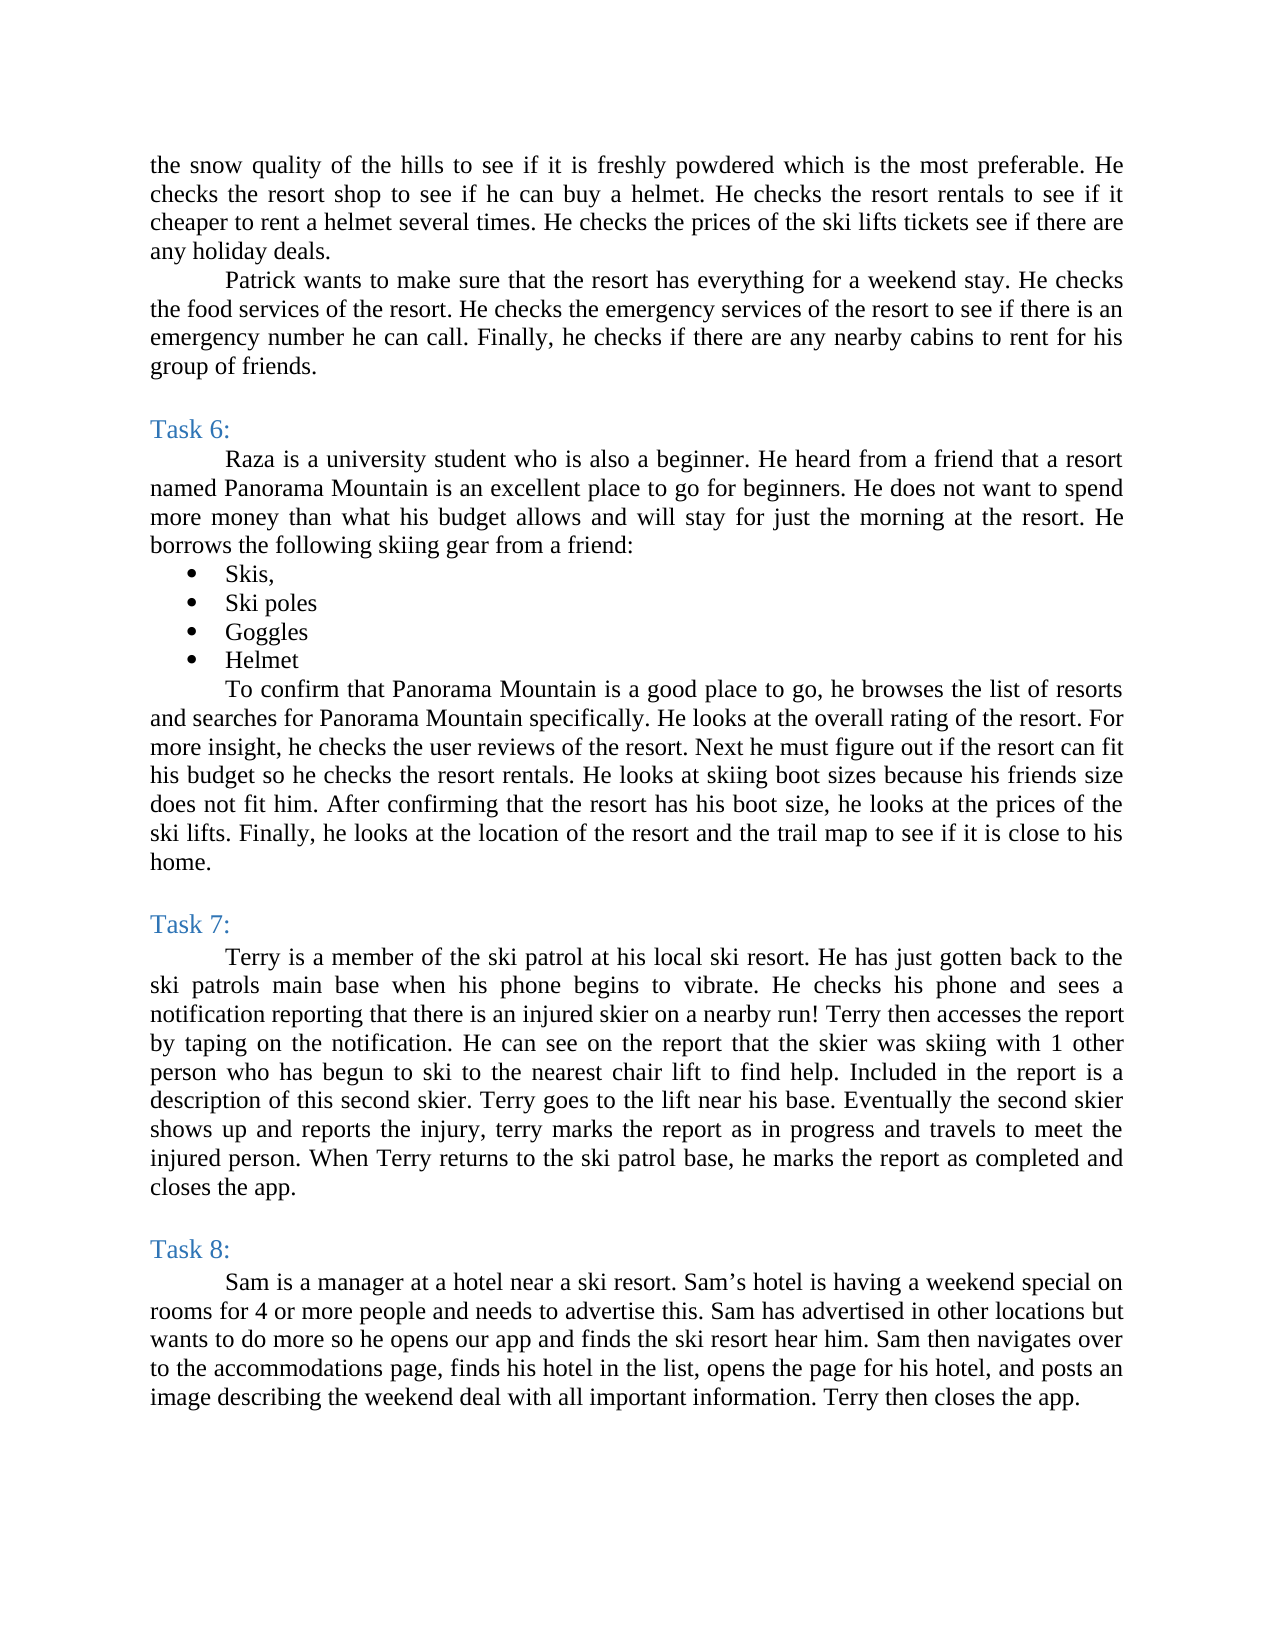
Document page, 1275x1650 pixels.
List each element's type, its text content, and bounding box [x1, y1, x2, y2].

list Helmet [187, 645, 1125, 674]
list Skis, [187, 559, 1125, 588]
subtitle Task 6: [150, 413, 1125, 444]
text Patrick wants to make sure that the resort has everything for a weekend stay. He checks the food services of the resort. He checks the emergency services of the resort to see if there is an emergency number he can call. Finally, he checks if there are any nearby cabins to rent for his group of friends. [150, 265, 1125, 380]
subtitle Task 7: [150, 908, 1125, 939]
list Goggles [187, 617, 1125, 645]
text Terry is a member of the ski patrol at his local ski resort. He has just gotten back to the ski patrols main base when his phone begins to vibrate. He checks his phone and sees a notification reporting that there is an injured skier on a nearby run! Terry then accesses the report by taping on the notification. He can see on the report that the skier was skiing with 1 other person who has begun to ski to the nearest chair lift to find help. Included in the report is a description of this second skier. Terry goes to the lift near his base. Eventually the second skier shows up and reports the injury, terry marks the report as in progress and travels to meet the injured person. When Terry returns to the ski patrol base, he marks the report as completed and closes the app. [150, 942, 1125, 1201]
text Raza is a university student who is also a beginner. He heard from a friend that a resort named Panorama Mountain is an excellent place to go for beginners. He does not want to spend more money than what his budget allows and will stay for just the morning at the resort. He borrows the following skiing gear from a friend: [150, 444, 1125, 559]
text Sam is a manager at a hotel near a ski resort. Sam’s hotel is having a weekend special on rooms for 4 or more people and needs to advertise this. Sam has advertised in other locations but wants to do more so he opens our app and finds the ski resort hear him. Sam then navigates over to the accommodations page, finds his hotel in the list, opens the page for his hotel, and posts an image describing the weekend deal with all important information. Terry then closes the app. [150, 1267, 1125, 1411]
text To confirm that Panorama Mountain is a good place to go, he browses the list of resorts and searches for Panorama Mountain specifically. He looks at the overall rating of the resort. For more insight, he checks the user reviews of the resort. Next he must figure out if the resort can fit his budget so he checks the resort rentals. He looks at skiing boot sizes because his friends size does not fit him. After confirming that the resort has his boot size, he looks at the prices of the ski lifts. Finally, he looks at the location of the resort and the trail map to see if it is close to his home. [150, 674, 1125, 875]
list Ski poles [187, 588, 1125, 617]
subtitle Task 8: [150, 1233, 1125, 1264]
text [150, 150, 1125, 265]
